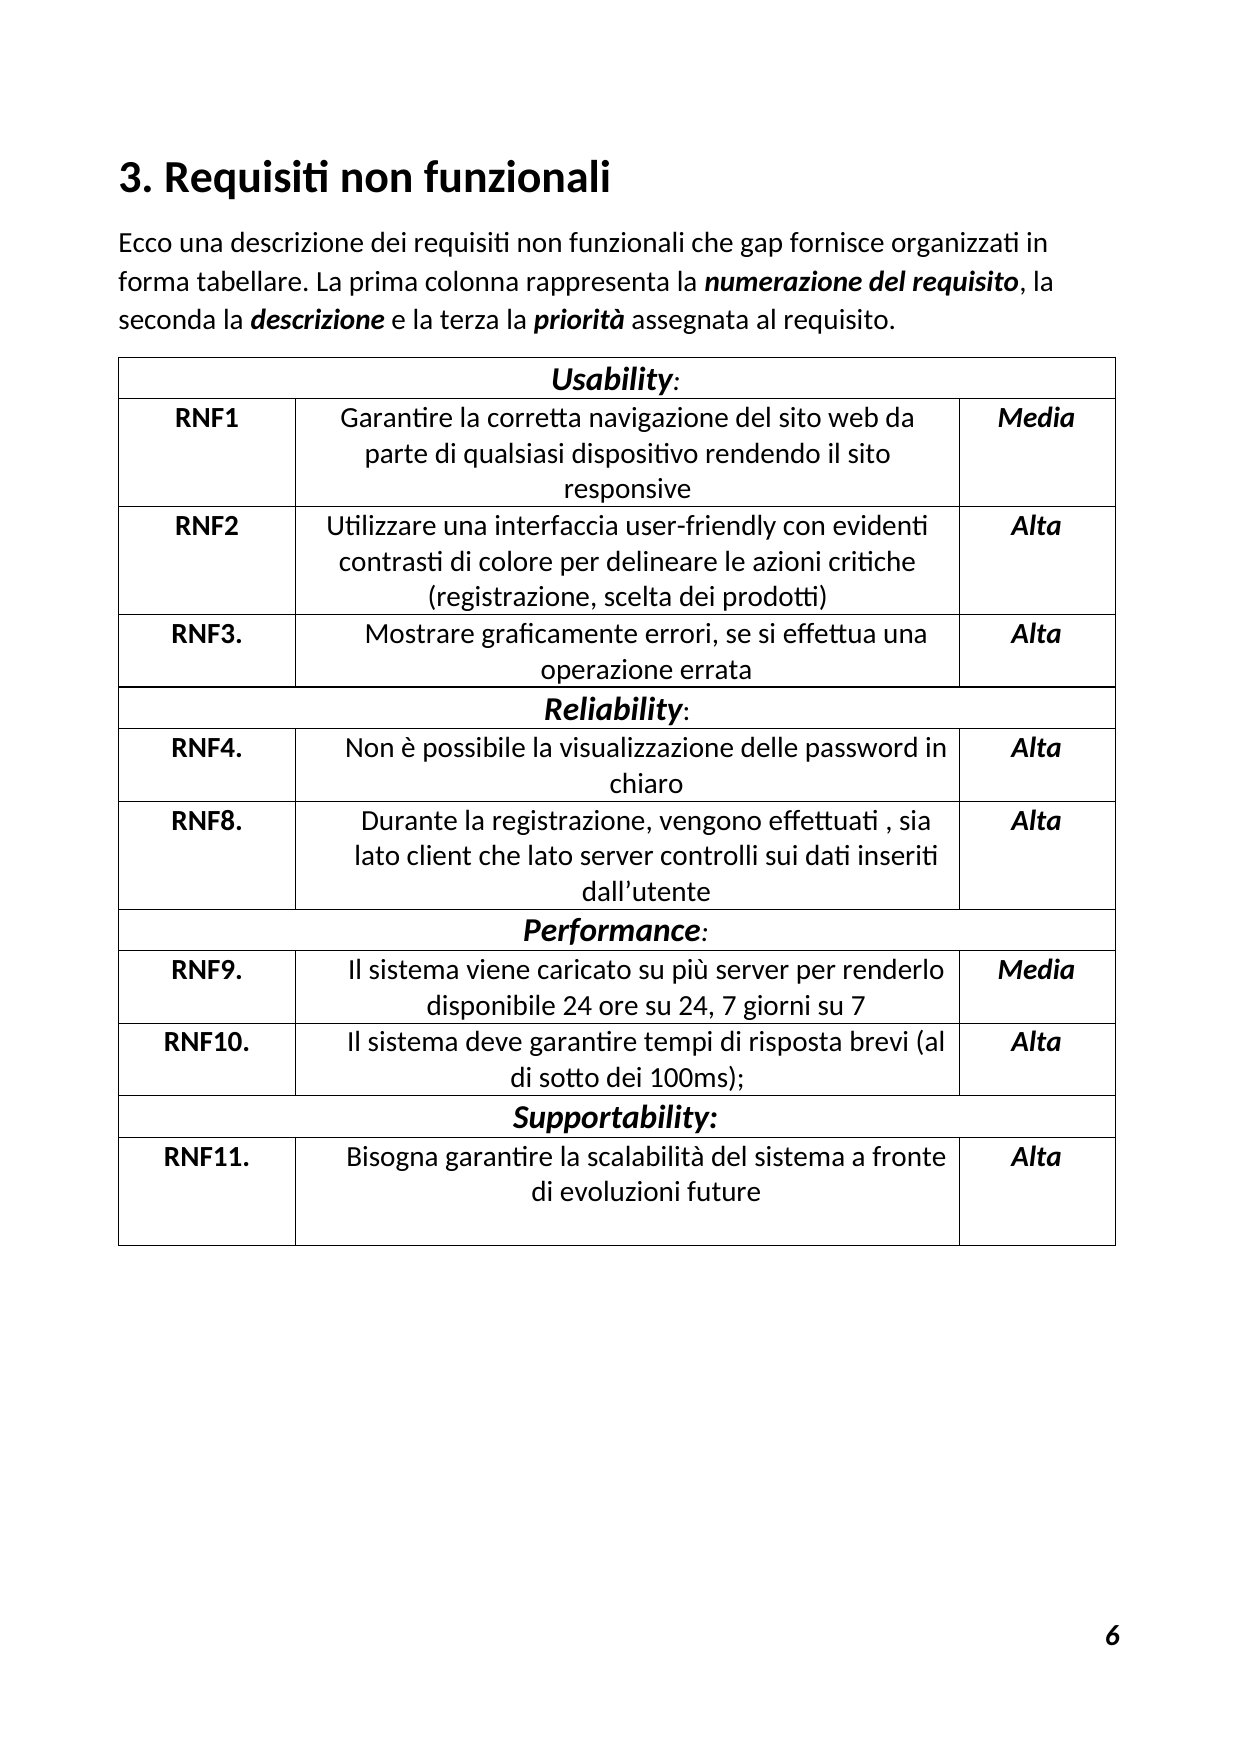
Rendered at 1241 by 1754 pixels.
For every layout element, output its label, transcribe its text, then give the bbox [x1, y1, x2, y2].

table_cell Media [960, 951, 1115, 1022]
table_cell Alta [960, 802, 1115, 908]
text 3. Requisiti non funzionali [118, 148, 1122, 203]
table_cell Supportability: [119, 1096, 1115, 1137]
table_cell Non è possibile la visualizzazione delle password in chiaro [296, 729, 959, 801]
table_cell Alta [960, 615, 1115, 686]
table_cell Durante la registrazione, vengono effettuati , sia lato client che lato server controlli sui dati inseriti dall’utente [296, 802, 959, 908]
table_cell Il sistema deve garantire tempi di risposta brevi (al di sotto dei 100ms); [296, 1024, 959, 1095]
table_cell RNF11. [119, 1138, 295, 1244]
table_cell RNF4. [119, 729, 295, 801]
table_cell Media [960, 399, 1115, 506]
table_cell RNF8. [119, 802, 295, 908]
table_cell Alta [960, 507, 1115, 614]
table_cell RNF9. [119, 951, 295, 1022]
table_cell Utilizzare una interfaccia user-friendly con evidenti contrasti di colore per delineare le azioni critiche (registrazione, scelta dei prodotti) [296, 507, 959, 614]
table_cell RNF1 [119, 399, 295, 506]
table_cell Performance: [119, 910, 1115, 950]
table_cell RNF3. [119, 615, 295, 686]
table_cell Alta [960, 729, 1115, 801]
text Ecco una descrizione dei requisiti non funzionali che gap fornisce organizzati in forma tabellare. La prima colonna rappresenta la numerazione del requisito, la seconda la descrizione e la terza la priorità assegnata al requisito. [118, 224, 1122, 337]
table_cell Mostrare graficamente errori, se si effettua una operazione errata [296, 615, 959, 686]
table_cell Il sistema viene caricato su più server per renderlo disponibile 24 ore su 24, 7 giorni su 7 [296, 951, 959, 1022]
table_cell Garantire la corretta navigazione del sito web da parte di qualsiasi dispositivo rendendo il sito responsive [296, 399, 959, 506]
table_cell RNF2 [119, 507, 295, 614]
table_cell Alta [960, 1024, 1115, 1095]
table_cell Bisogna garantire la scalabilità del sistema a fronte di evoluzioni future [296, 1138, 959, 1244]
table_cell Reliability: [119, 688, 1115, 728]
table_cell RNF10. [119, 1024, 295, 1095]
table_header Usability: [119, 358, 1115, 398]
table_cell Alta [960, 1138, 1115, 1244]
